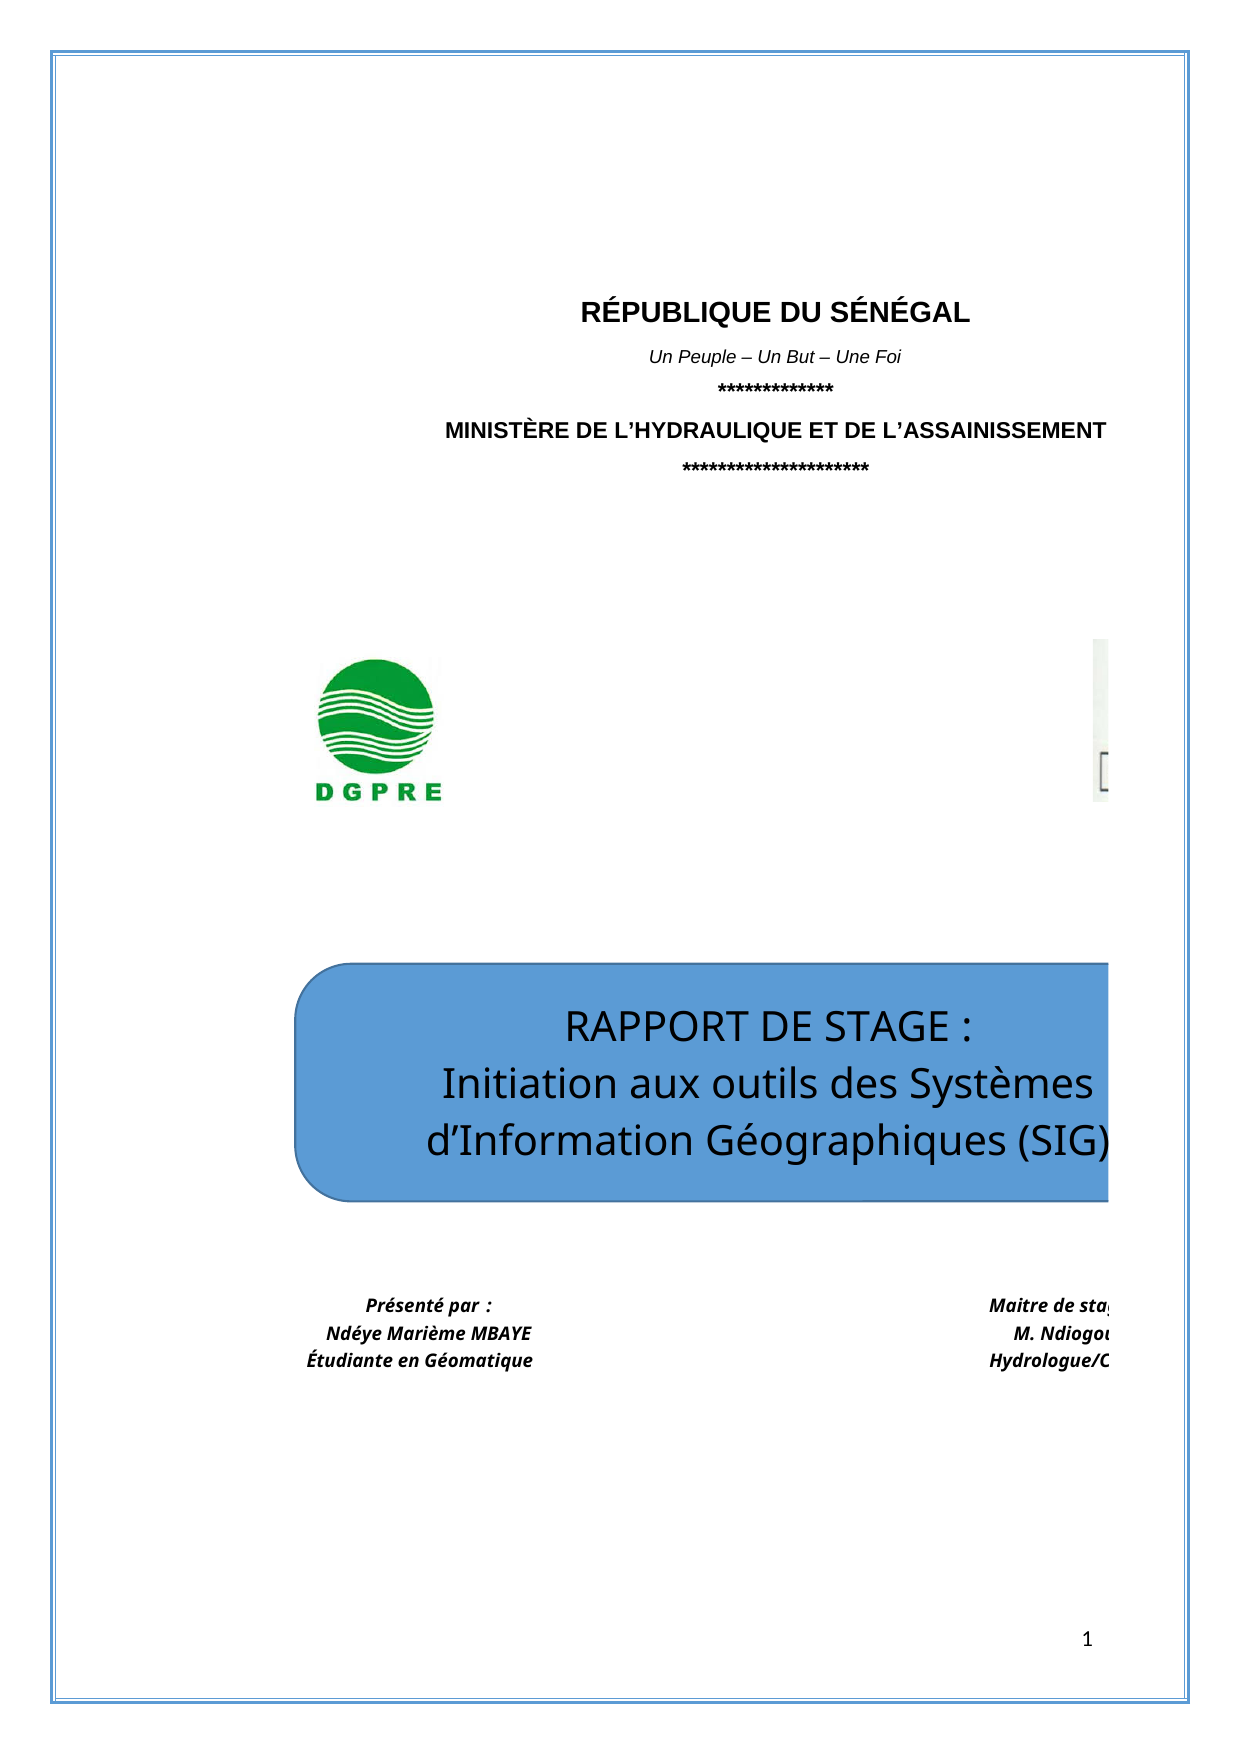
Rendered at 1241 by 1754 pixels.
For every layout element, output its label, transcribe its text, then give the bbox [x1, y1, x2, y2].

text REMERCIEMENTS [147, 147, 1093, 1606]
